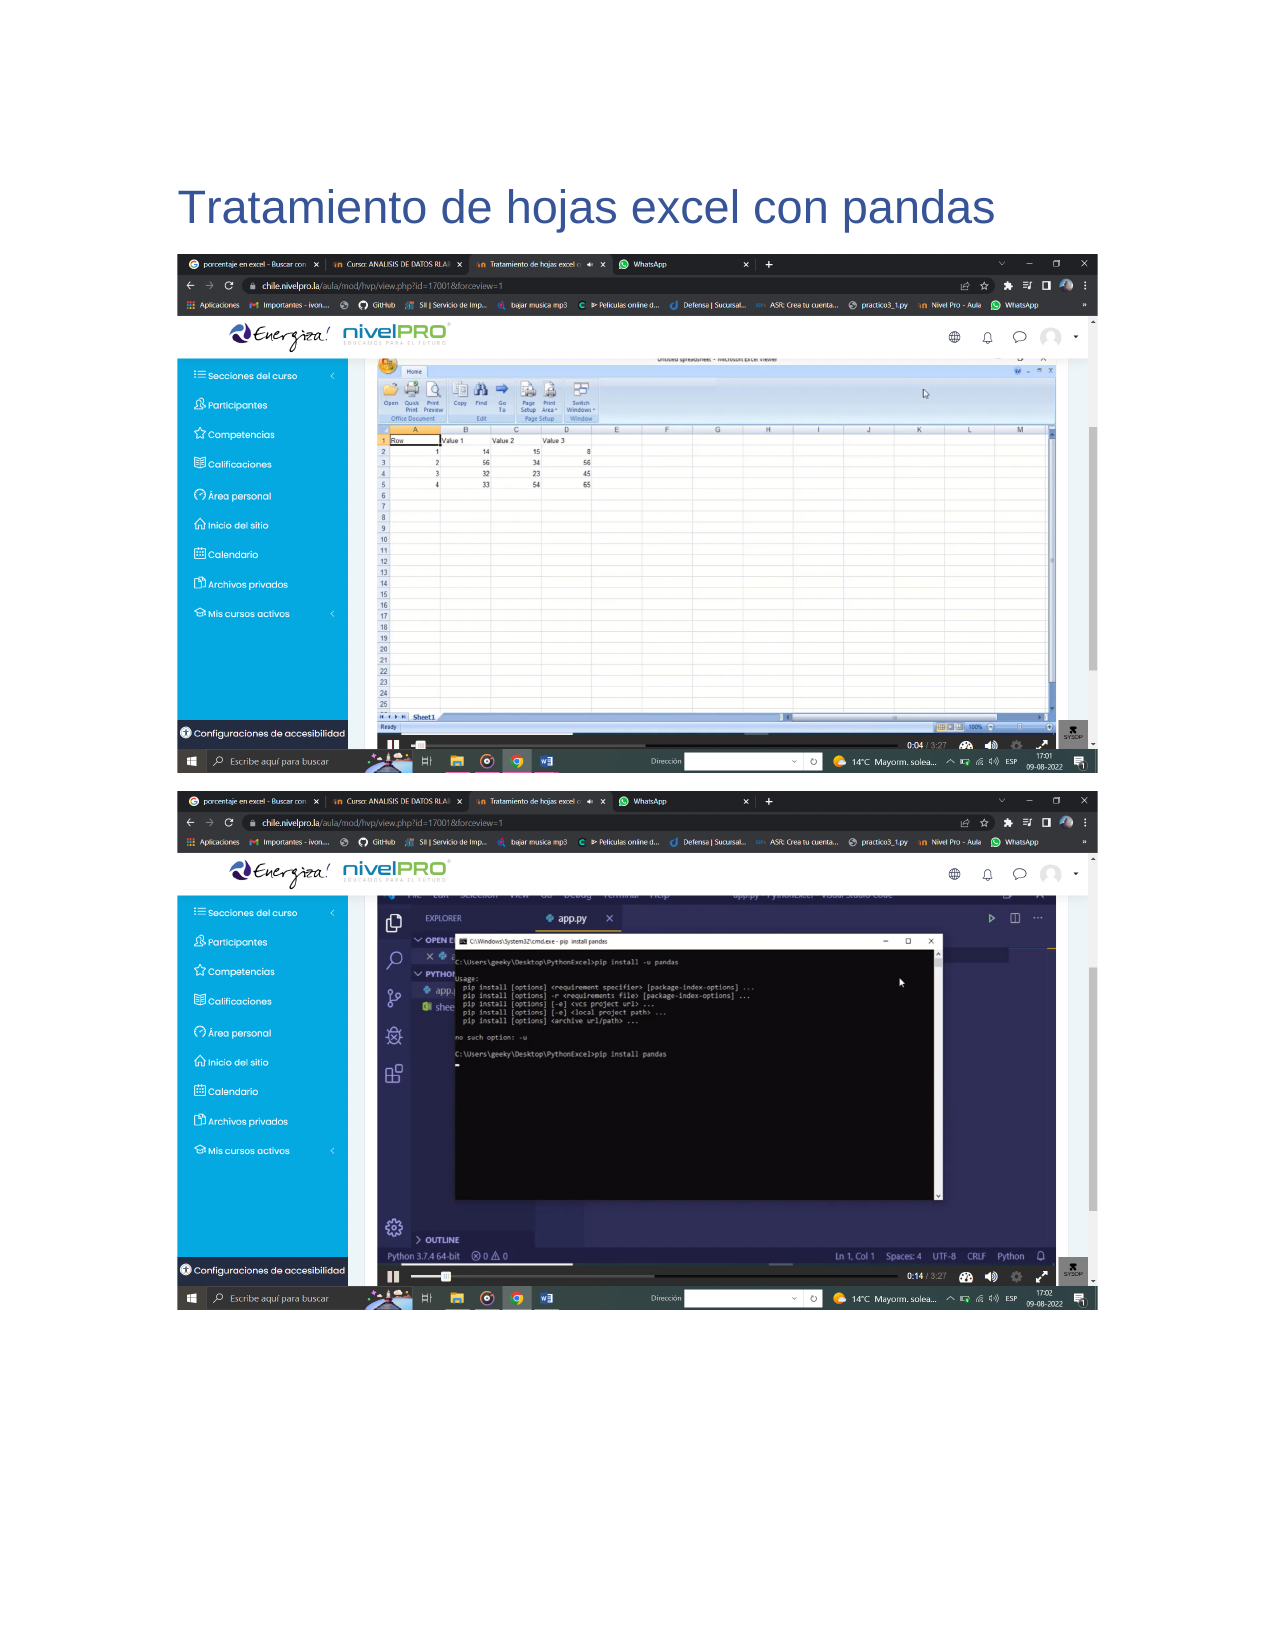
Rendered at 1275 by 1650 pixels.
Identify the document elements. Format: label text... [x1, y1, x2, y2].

picture [177, 254, 1098, 773]
text Tratamiento de hojas excel con pandas [177, 148, 1098, 234]
picture [177, 791, 1098, 1310]
